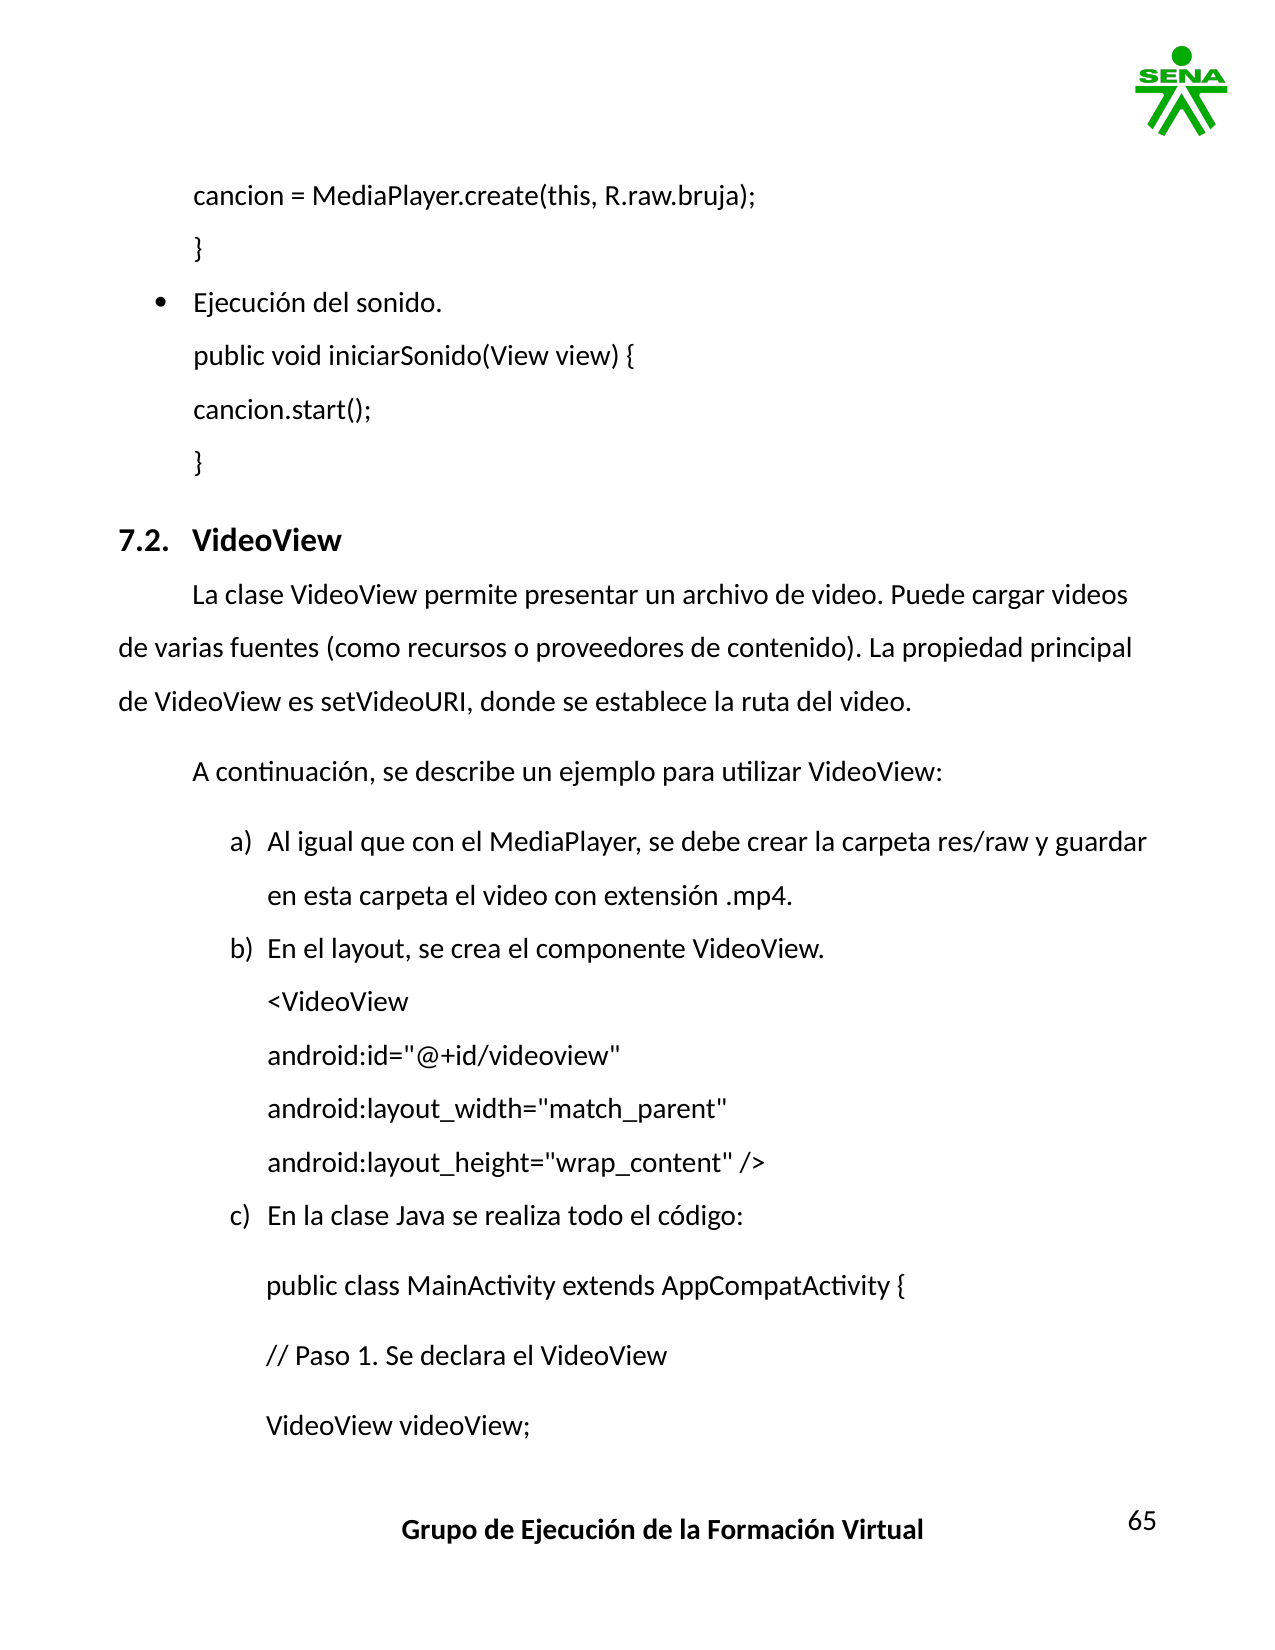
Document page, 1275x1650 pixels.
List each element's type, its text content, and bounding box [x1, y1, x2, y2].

text public class MainActivity extends AppCompatActivity { [192, 1267, 1157, 1303]
list En el layout, se crea el componente VideoView. [229, 930, 1157, 966]
list cancion = MediaPlayer.create(this, R.raw.bruja); [193, 177, 1157, 213]
list android:layout_height="wrap_content" /> [267, 1144, 1157, 1179]
text VideoView videoView; [192, 1407, 1157, 1443]
list } [193, 444, 1157, 480]
list android:layout_width="match_parent" [267, 1090, 1157, 1126]
list cancion.start(); [193, 391, 1157, 427]
list public void iniciarSonido(View view) { [193, 337, 1157, 373]
list En la clase Java se realiza todo el código: [229, 1197, 1157, 1233]
text A continuación, se describe un ejemplo para utilizar VideoView: [118, 753, 1157, 789]
list Ejecución del sonido. [156, 284, 1157, 320]
text // Paso 1. Se declara el VideoView [192, 1337, 1157, 1373]
list } [193, 231, 1157, 266]
picture [1135, 46, 1228, 136]
list Al igual que con el MediaPlayer, se debe crear la carpeta res/raw y guardar en esta carpeta el video con extensión .mp4. [229, 823, 1157, 912]
text La clase VideoView permite presentar un archivo de video. Puede cargar videos de varias fuentes (como recursos o proveedores de contenido). La propiedad principal de VideoView es setVideoURI, donde se establece la ruta del video. [118, 576, 1157, 718]
subtitle VideoView [118, 519, 1157, 559]
list <VideoView [267, 983, 1157, 1019]
list android:id="@+id/videoview" [267, 1037, 1157, 1072]
